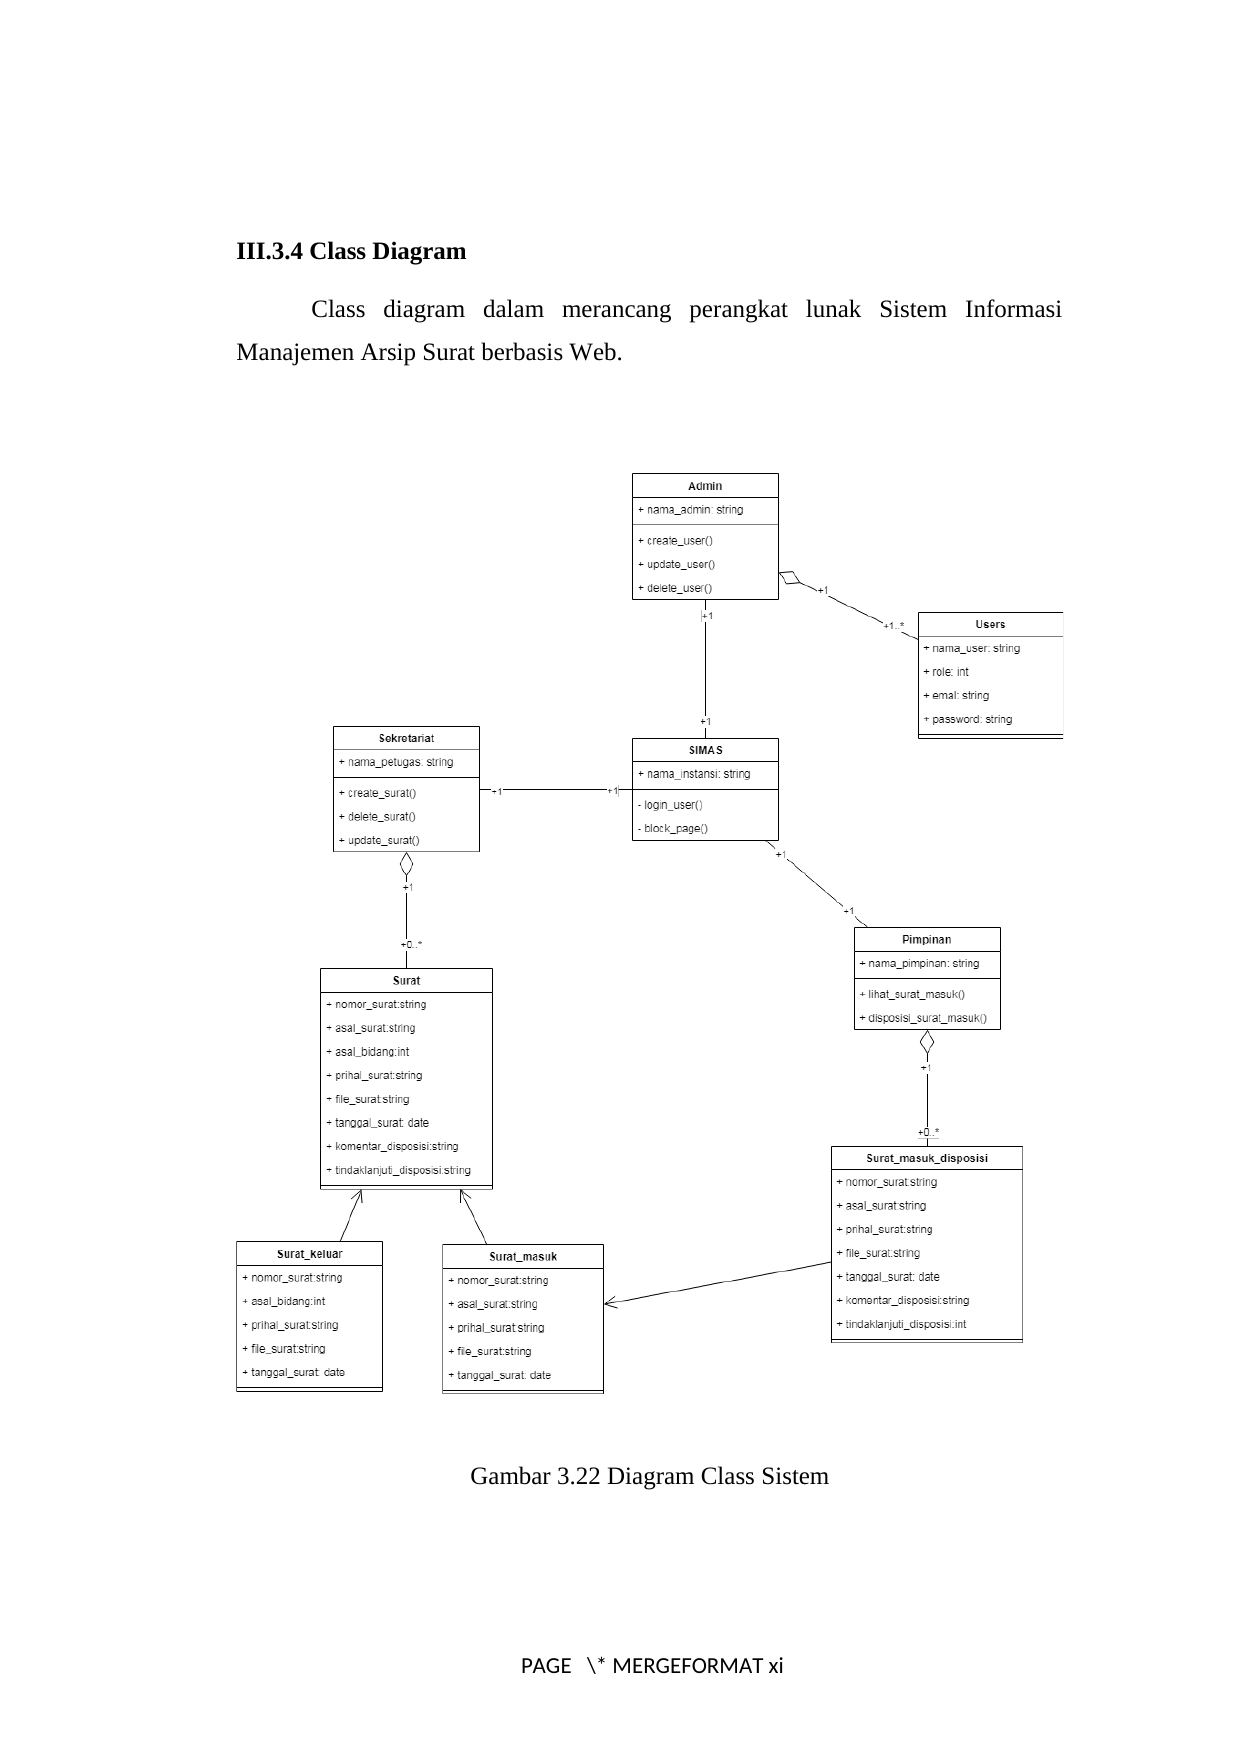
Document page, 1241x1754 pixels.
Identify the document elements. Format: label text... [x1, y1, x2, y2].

picture [236, 473, 1064, 1394]
text Gambar 3.22 Diagram Class Sistem [236, 1461, 1063, 1490]
subtitle Class Diagram [236, 236, 1063, 265]
text Class diagram dalam merancang perangkat lunak Sistem Informasi Manajemen Arsip Surat berbasis Web. [236, 294, 1063, 366]
